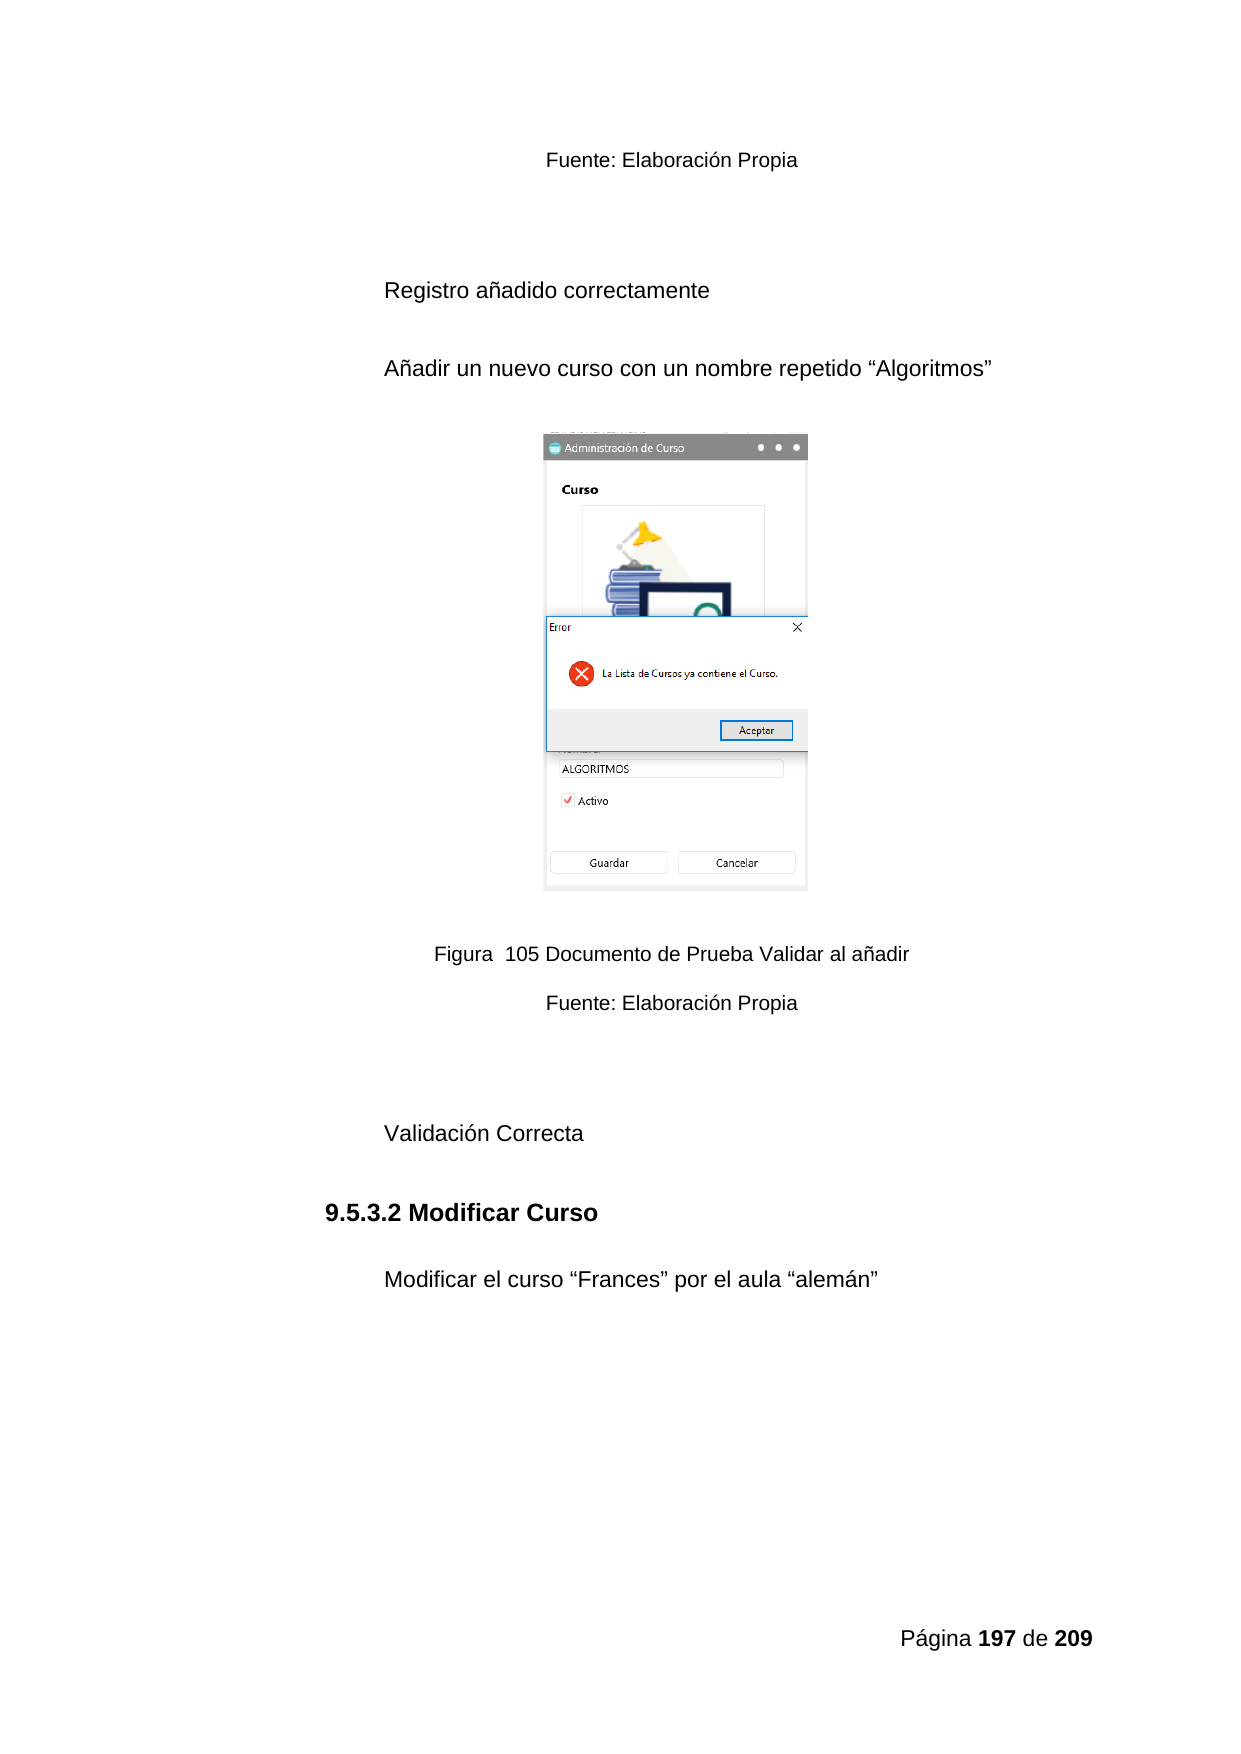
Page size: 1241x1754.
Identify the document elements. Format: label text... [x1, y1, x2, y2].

picture [543, 432, 808, 891]
text Modificar el curso “Frances” por el aula “alemán” [325, 1266, 1092, 1292]
text Fuente: Elaboración Propia [177, 148, 1092, 172]
text Fuente: Elaboración Propia [177, 991, 1092, 1015]
text Validación Correcta [325, 1120, 1092, 1146]
text Registro añadido correctamente [325, 277, 1092, 303]
text Añadir un nuevo curso con un nombre repetido “Algoritmos” [325, 354, 1092, 381]
text 9.5.3.2 Modificar Curso [251, 1198, 1092, 1227]
